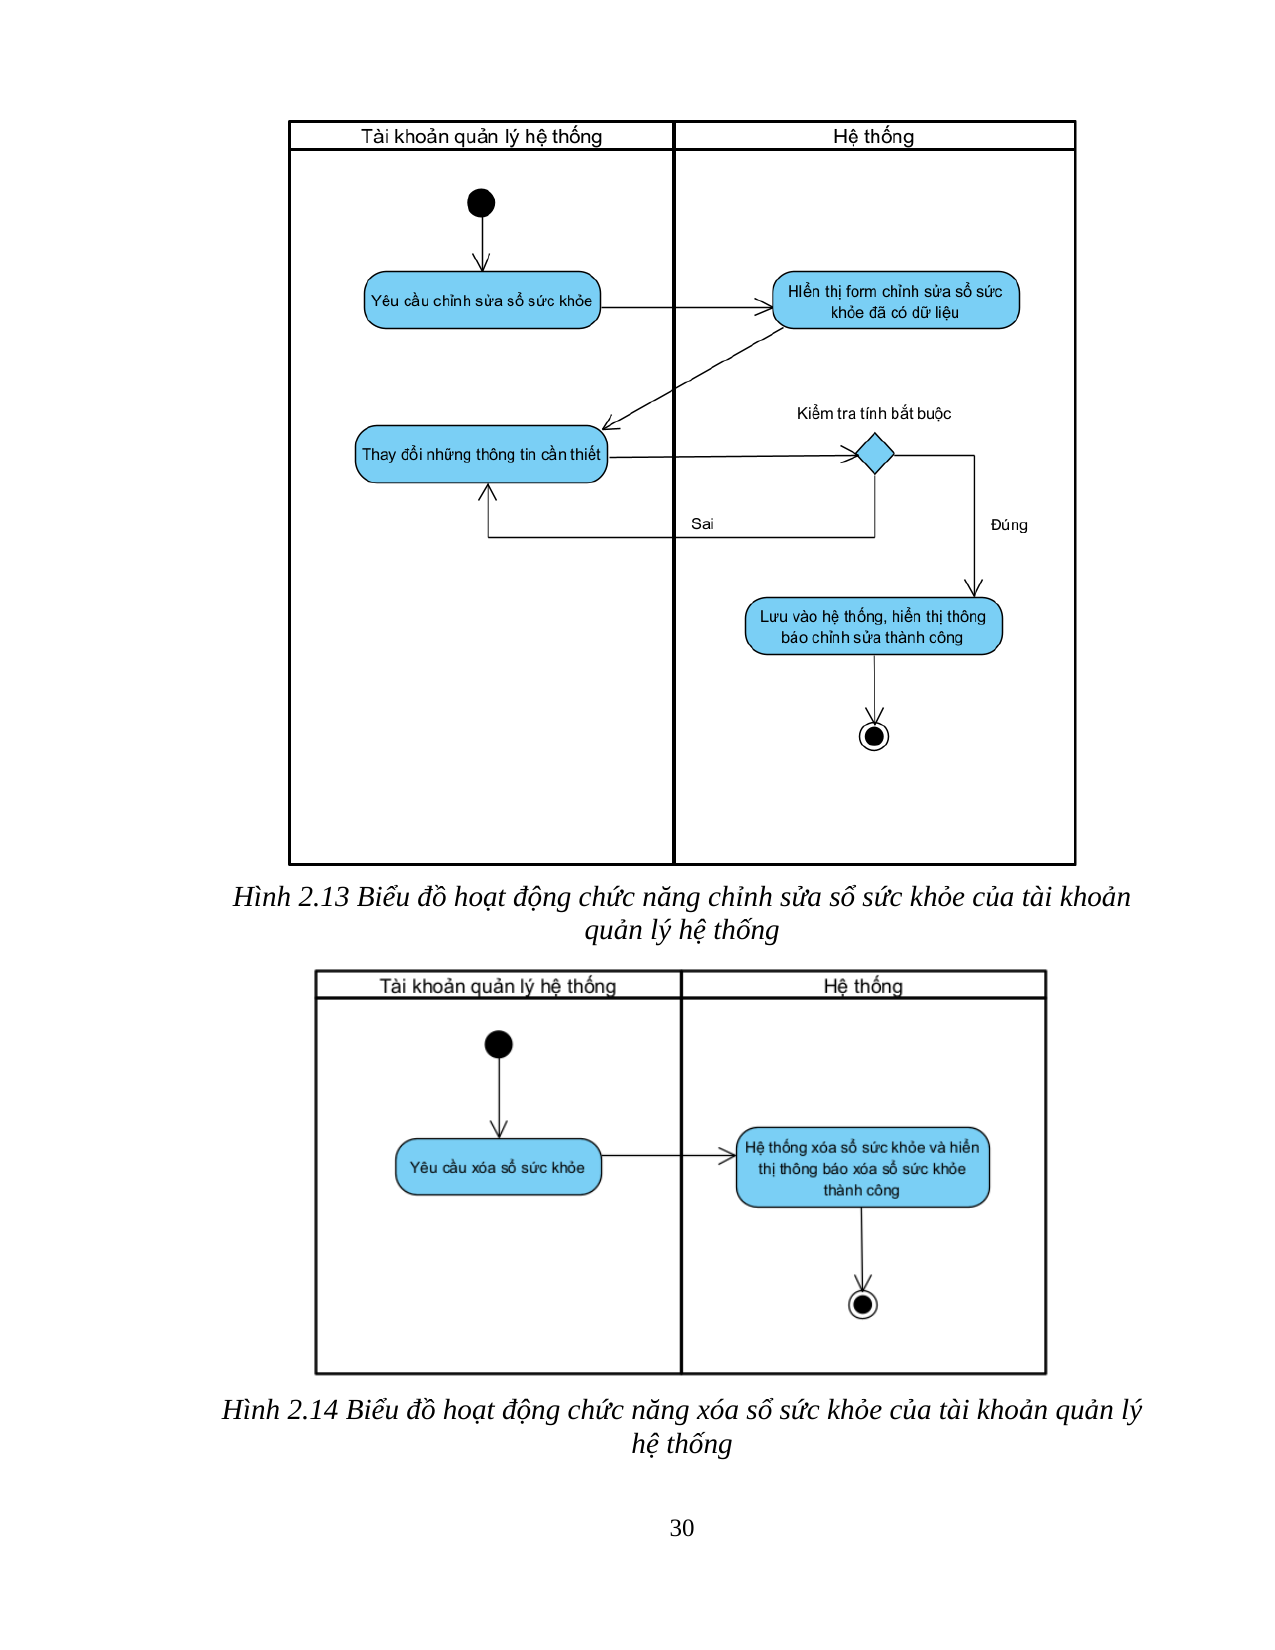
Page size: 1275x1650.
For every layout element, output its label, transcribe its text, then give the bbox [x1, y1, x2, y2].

picture [286, 118, 1077, 867]
picture [311, 966, 1052, 1380]
